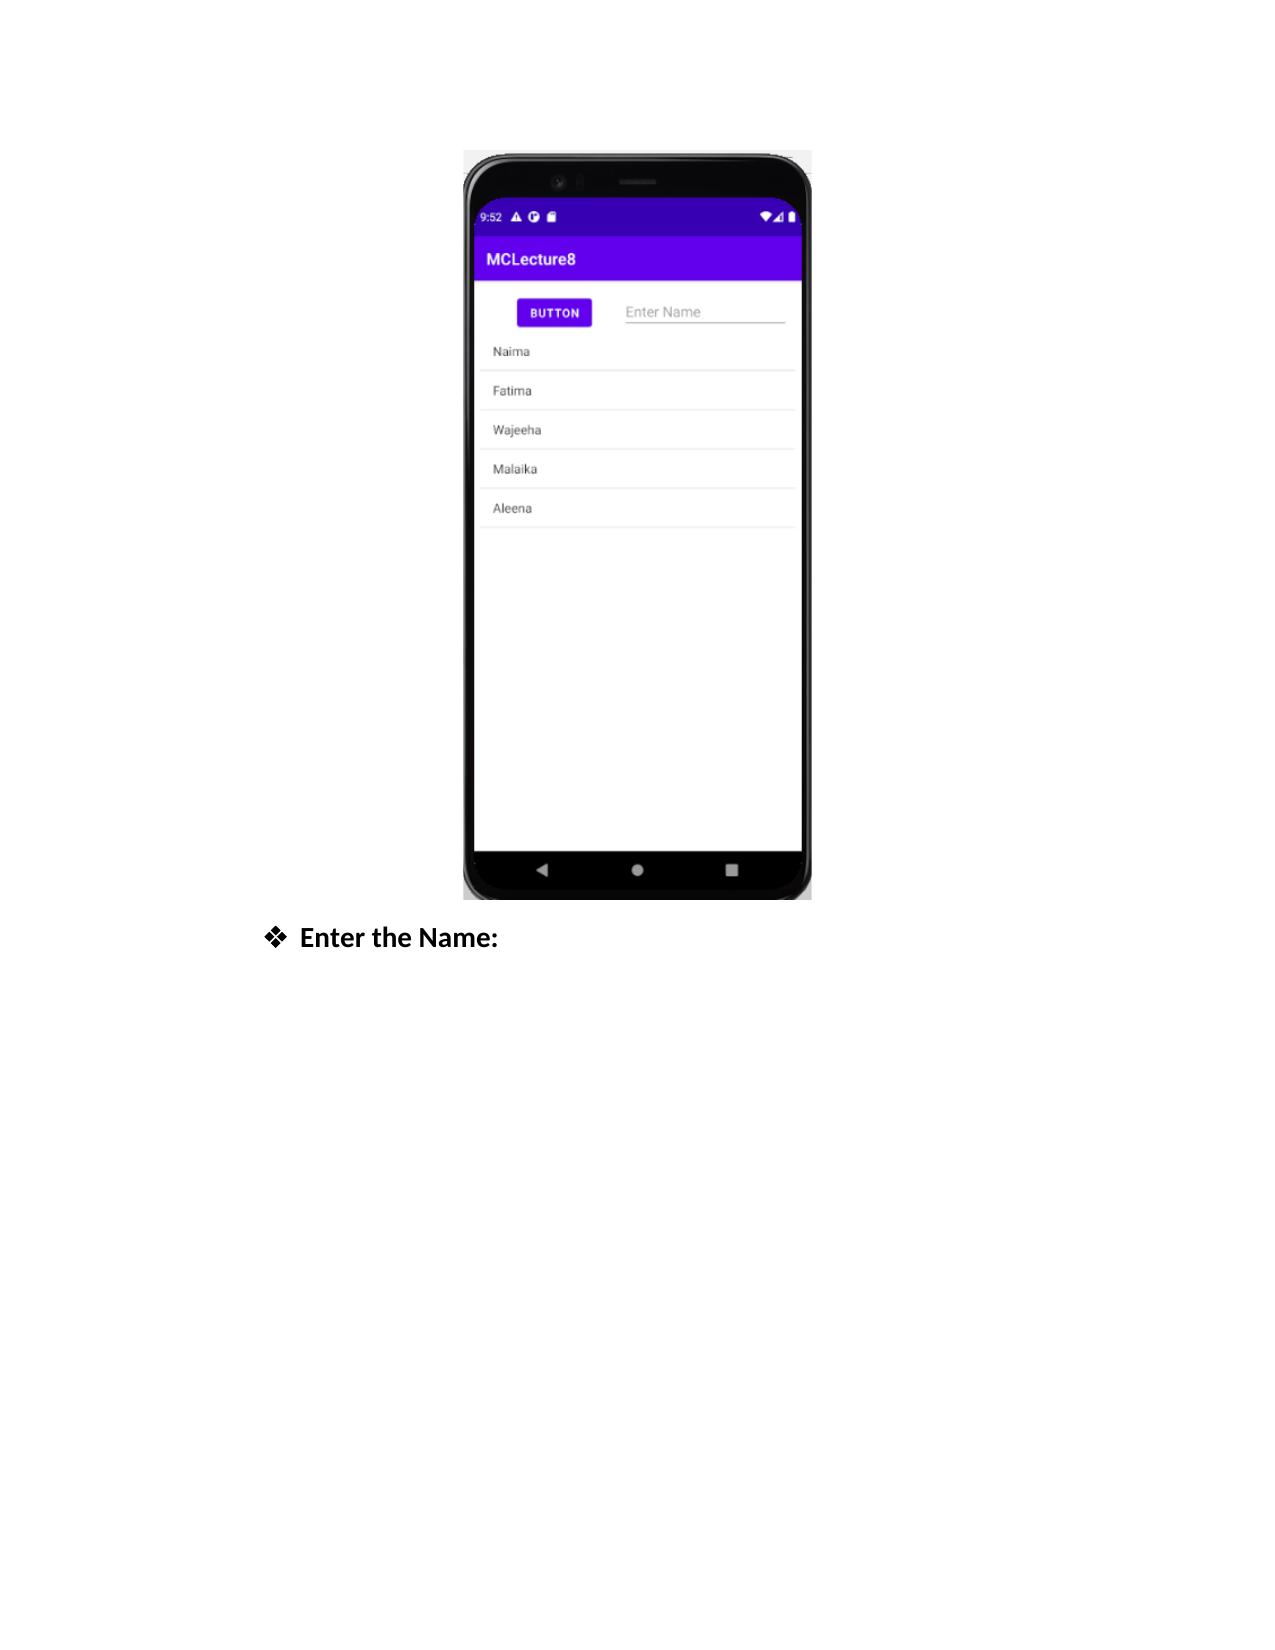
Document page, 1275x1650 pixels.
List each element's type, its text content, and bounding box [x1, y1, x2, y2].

list Enter the Name: [262, 919, 1125, 954]
